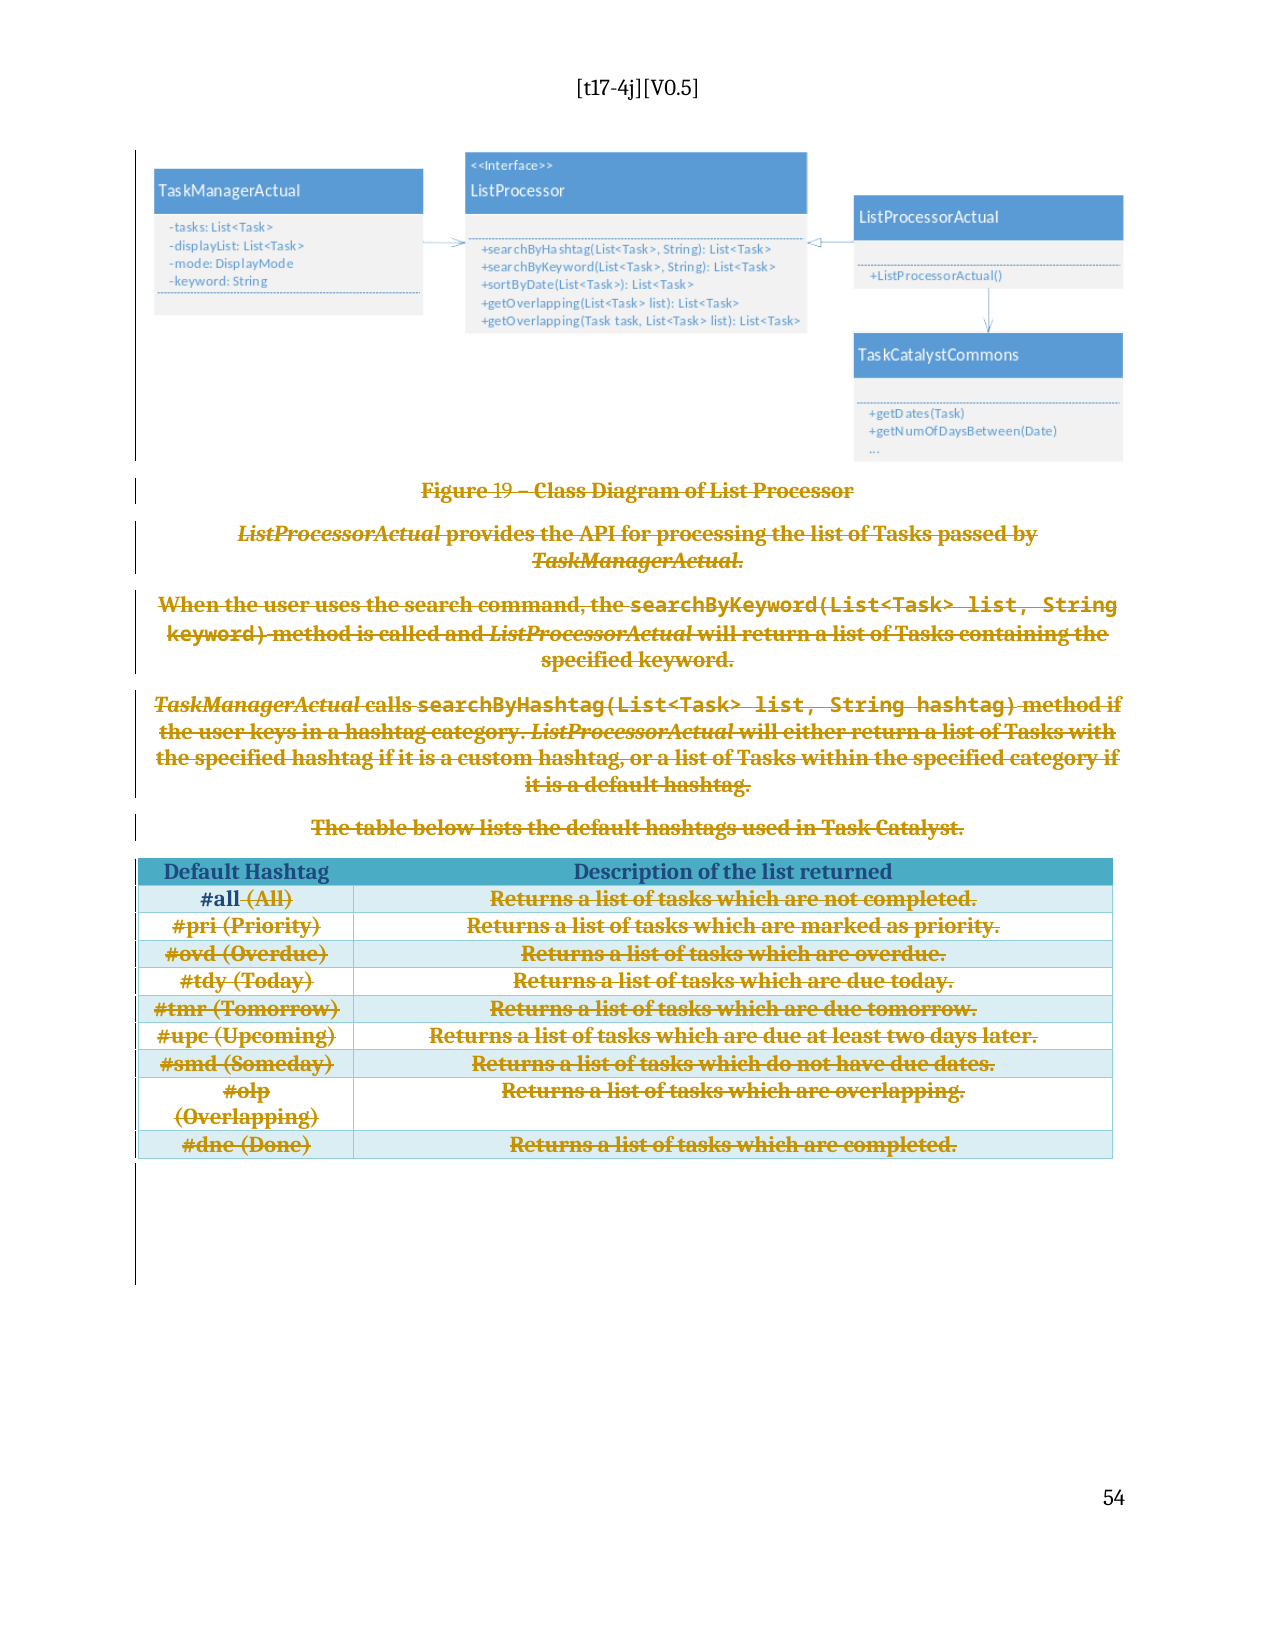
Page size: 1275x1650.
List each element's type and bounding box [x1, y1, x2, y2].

table_cell [354, 941, 1112, 967]
table_cell [139, 913, 353, 940]
table_header [139, 859, 353, 885]
table_cell [354, 968, 1112, 994]
table_header [354, 859, 1112, 885]
table_cell [139, 886, 353, 912]
table_cell [354, 1050, 1112, 1077]
table_cell [139, 996, 353, 1022]
table_cell [139, 1131, 353, 1158]
table_cell [139, 1023, 353, 1049]
table_cell [354, 1023, 1112, 1049]
table_cell [139, 968, 353, 994]
table_cell [354, 996, 1112, 1022]
table_cell [354, 1131, 1112, 1158]
table_cell [139, 1050, 353, 1077]
table_cell [139, 1078, 353, 1130]
table_cell [354, 886, 1112, 912]
table_cell [139, 941, 353, 967]
table_cell [354, 1078, 1112, 1130]
table_cell [354, 913, 1112, 940]
